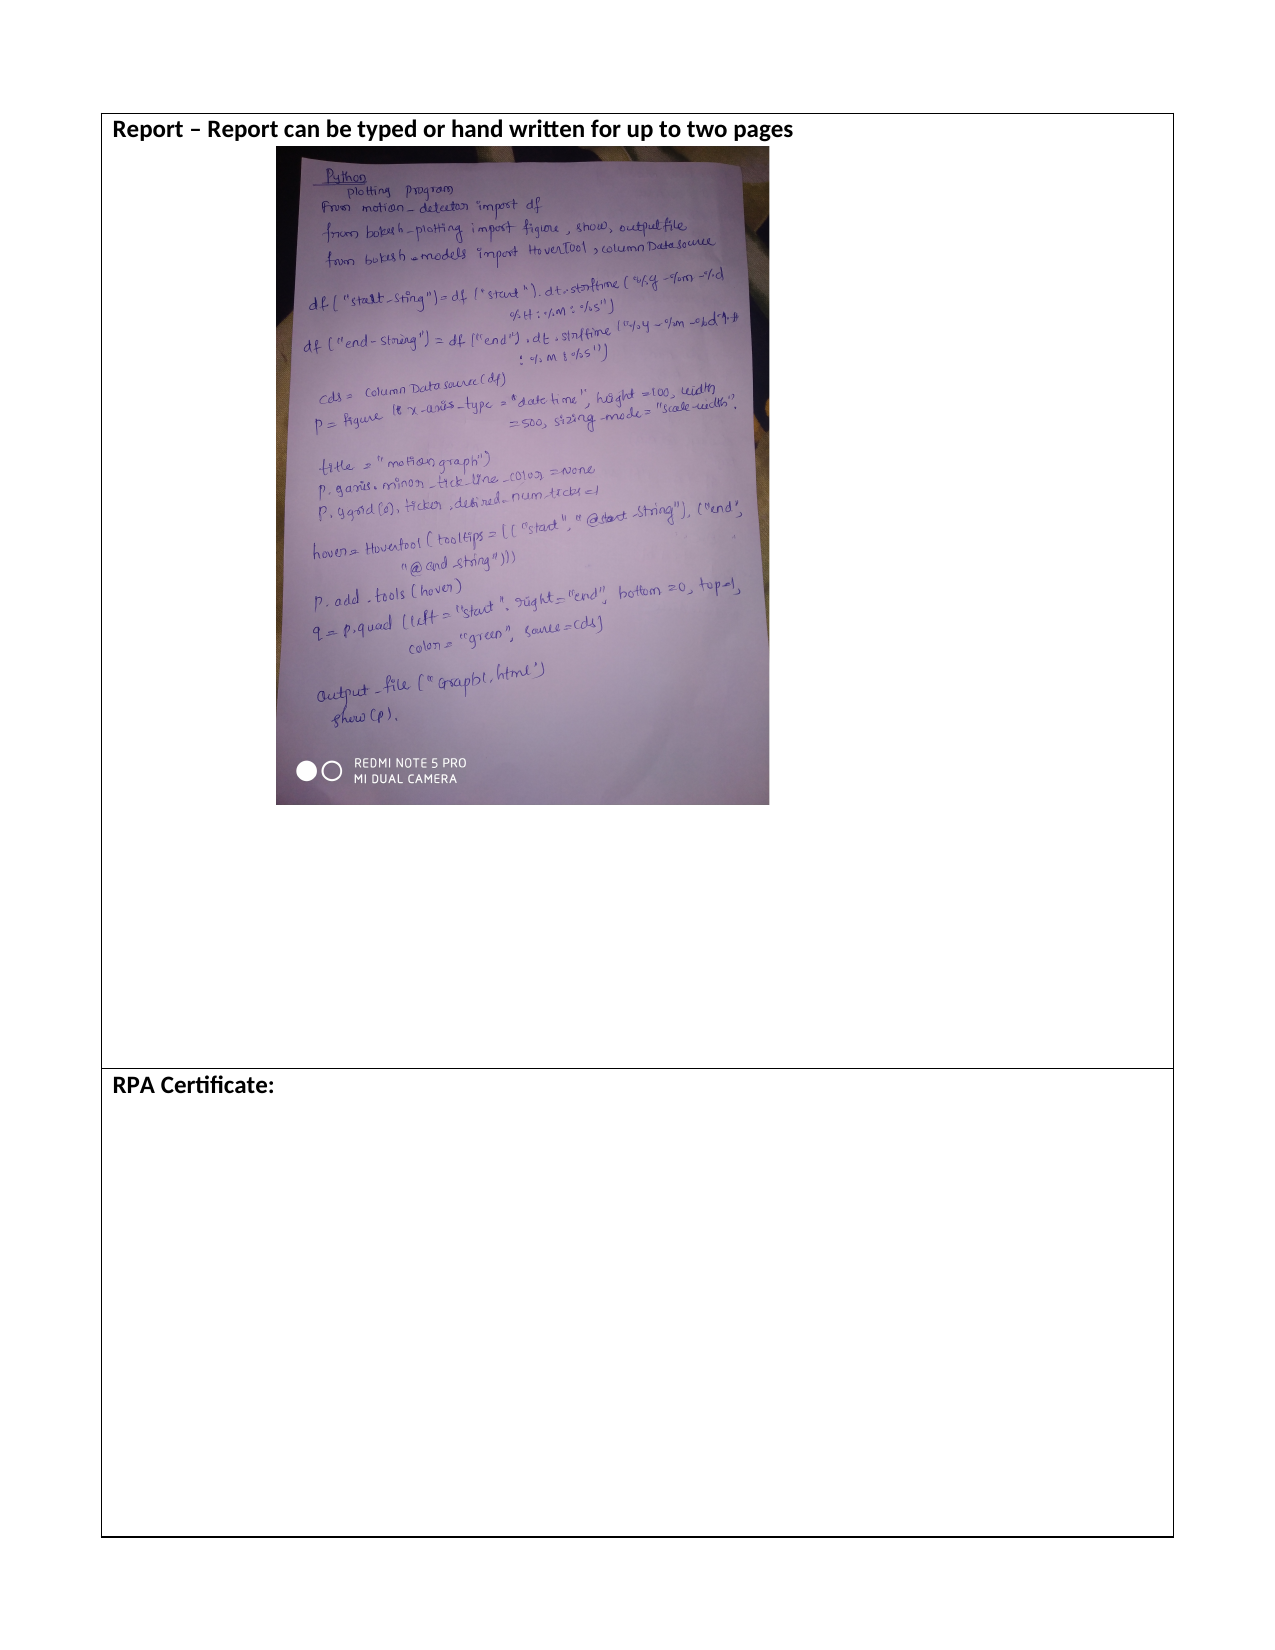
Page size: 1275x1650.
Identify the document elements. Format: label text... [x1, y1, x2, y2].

picture [276, 146, 770, 805]
table_cell RPA Certificate: [102, 1069, 1173, 1536]
table_cell Report – Report can be typed or hand written for up to two pages [102, 114, 1173, 1068]
